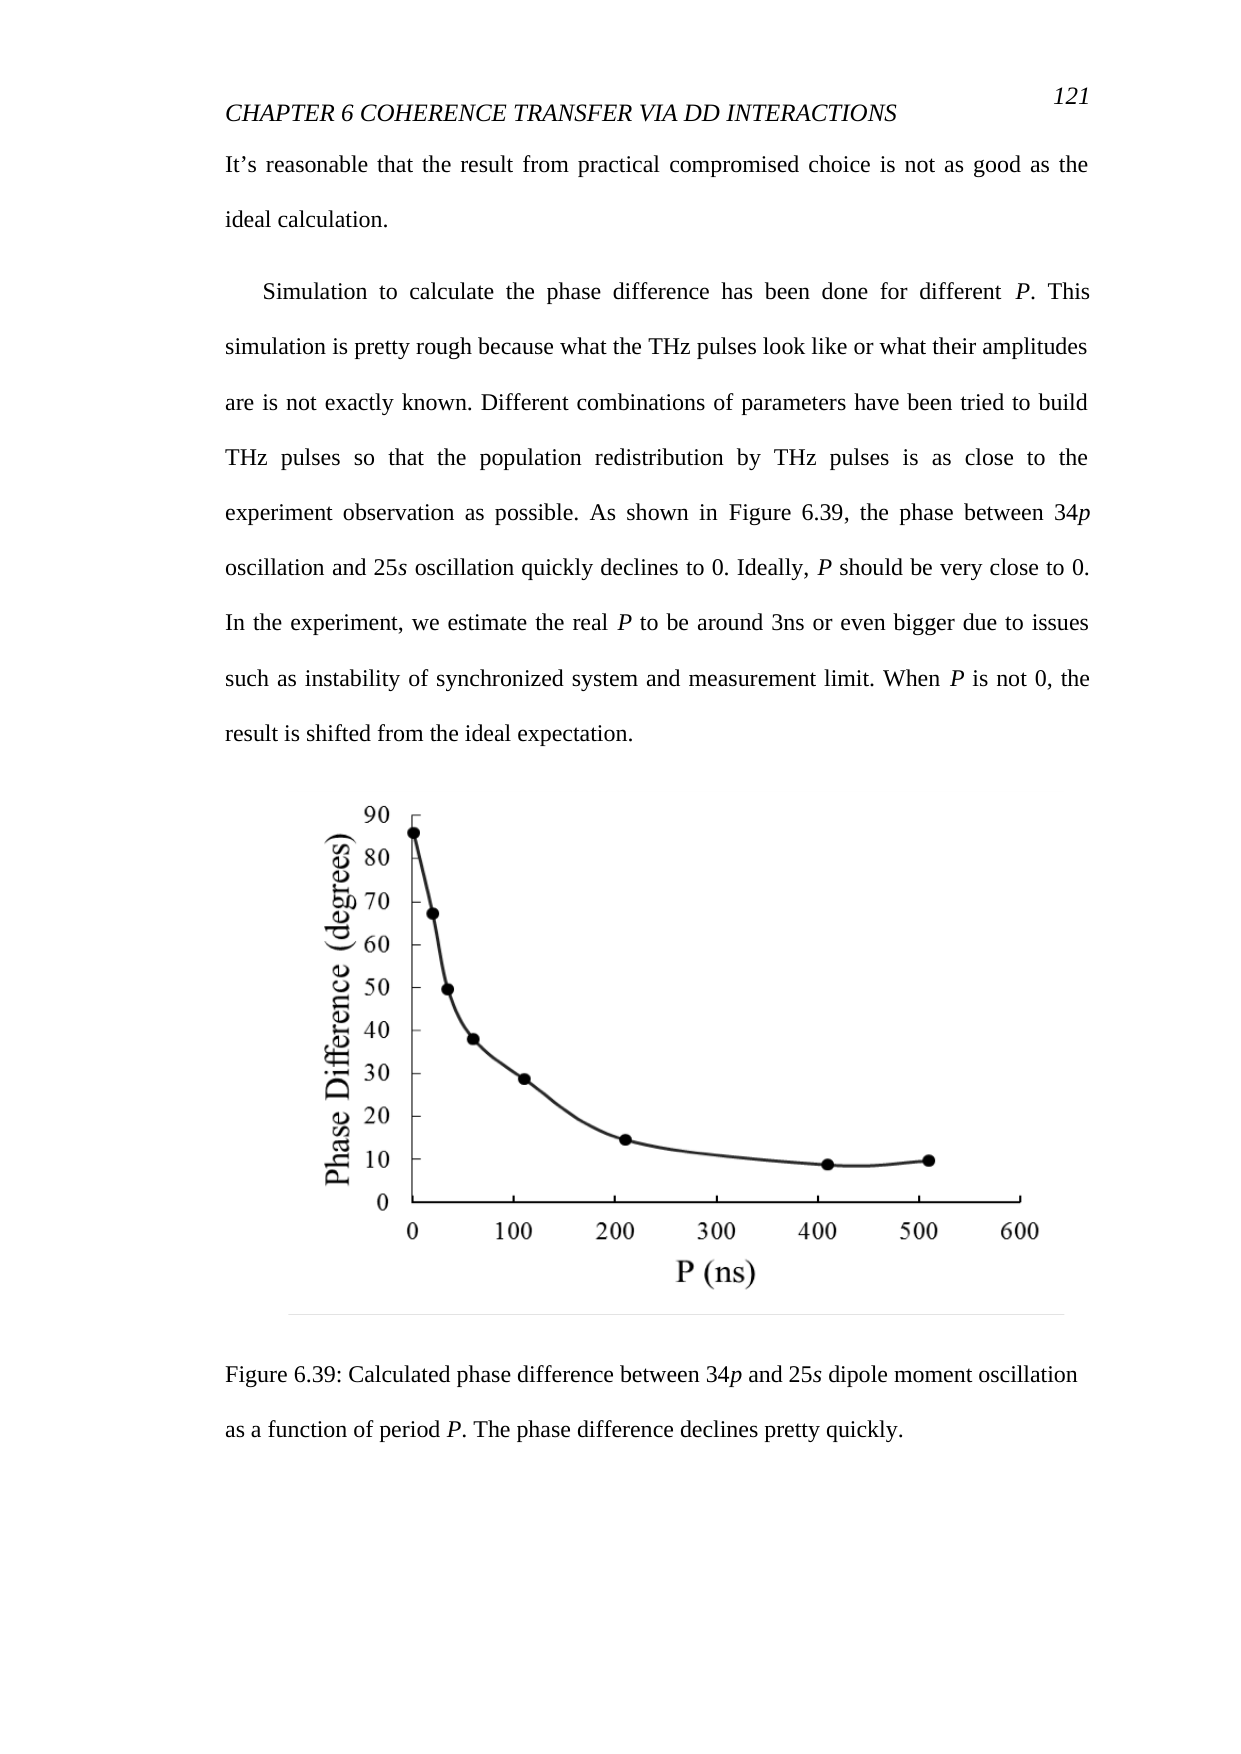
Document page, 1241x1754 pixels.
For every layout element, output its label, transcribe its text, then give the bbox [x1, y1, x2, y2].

picture [288, 790, 1065, 1316]
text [225, 150, 1090, 233]
